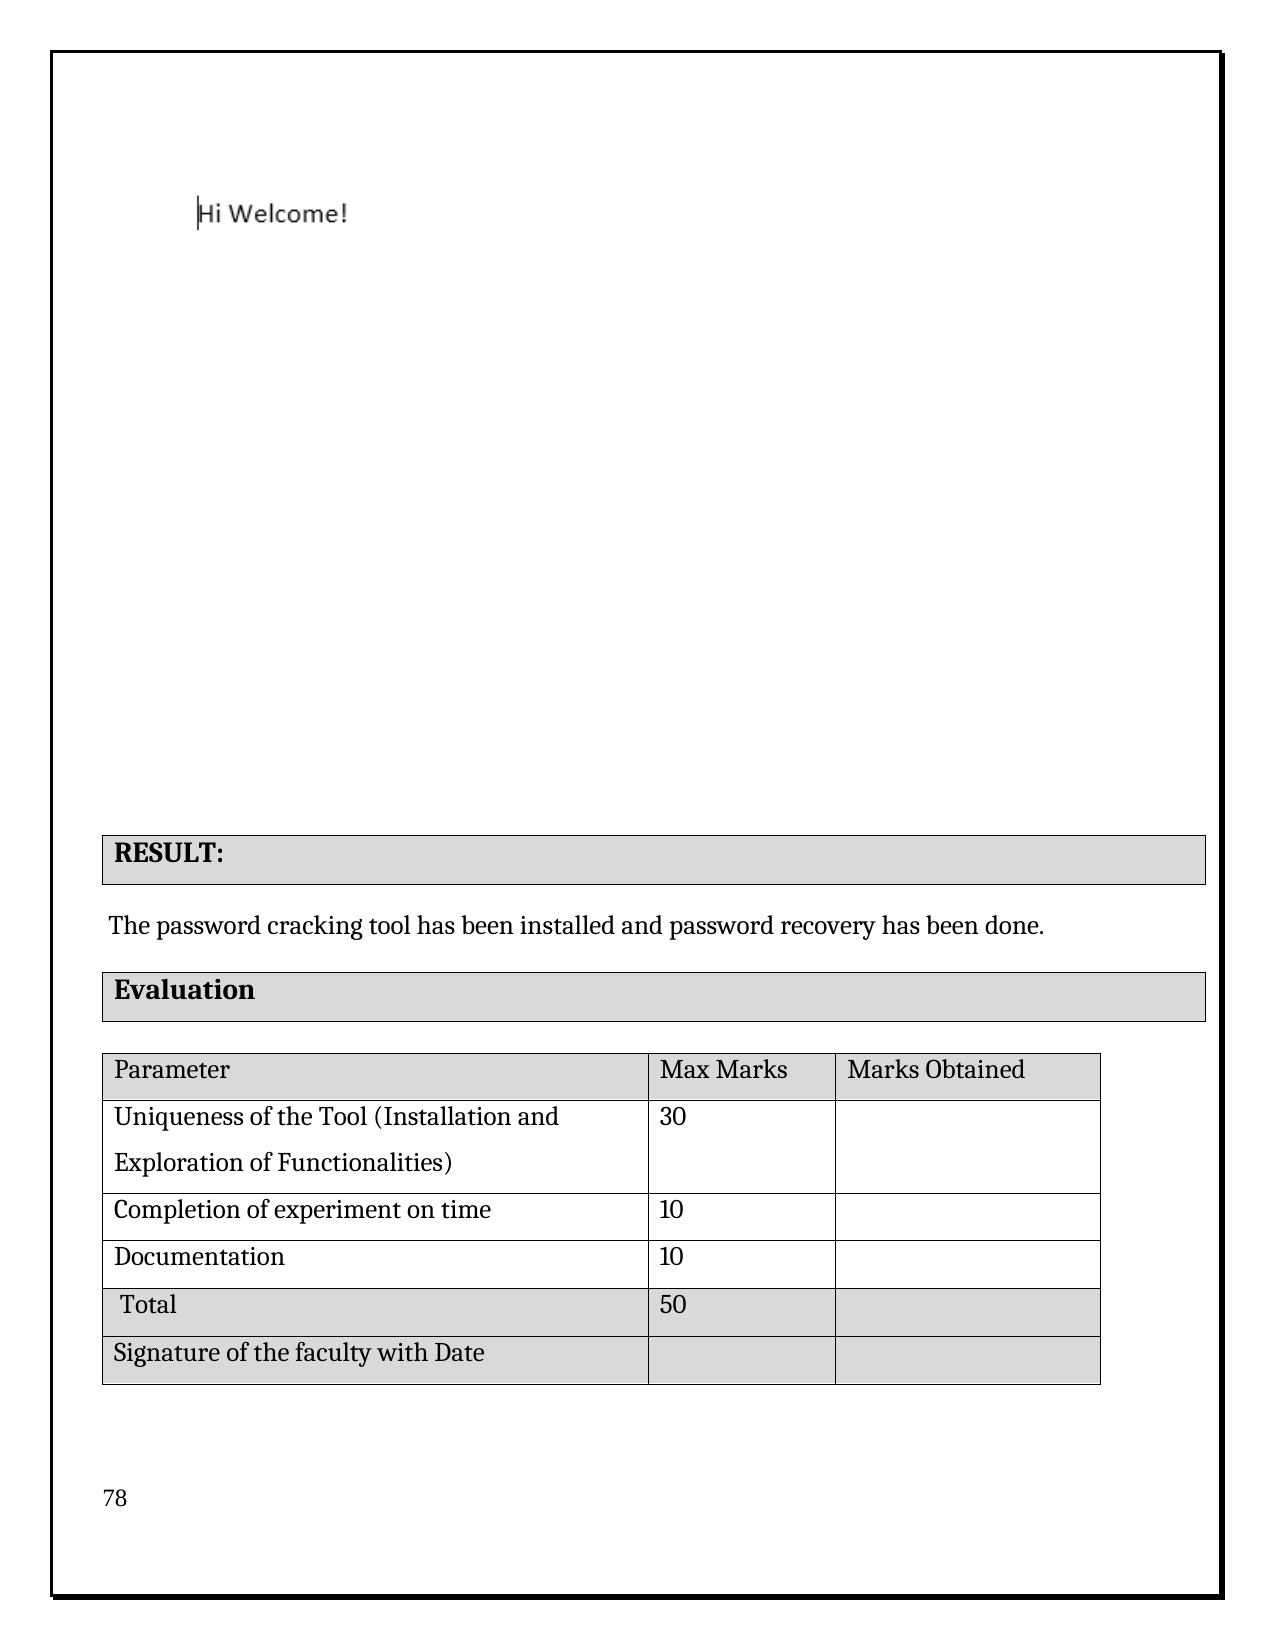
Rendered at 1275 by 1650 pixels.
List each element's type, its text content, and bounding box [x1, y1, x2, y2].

table_header Evaluation [103, 973, 1205, 1021]
table_cell Signature of the faculty with Date [103, 1337, 648, 1383]
table_cell [836, 1241, 1100, 1288]
table_cell 30 [649, 1101, 835, 1193]
table_cell Total [103, 1289, 648, 1336]
table_cell Documentation [103, 1241, 648, 1288]
table_cell [649, 1337, 835, 1383]
picture [102, 108, 462, 337]
table_cell 50 [649, 1289, 835, 1336]
table_header RESULT: [103, 836, 1205, 884]
table_cell [836, 1289, 1100, 1336]
table_header Parameter [103, 1054, 648, 1099]
table_cell [836, 1194, 1100, 1240]
table_cell 10 [649, 1194, 835, 1240]
table_cell 10 [649, 1241, 835, 1288]
table_cell Completion of experiment on time [103, 1194, 648, 1240]
table_cell [836, 1337, 1100, 1383]
table_cell Uniqueness of the Tool (Installation and Exploration of Functionalities) [103, 1101, 648, 1193]
table_header Max Marks [649, 1054, 835, 1099]
text The password cracking tool has been installed and password recovery has been done. [102, 910, 1205, 941]
table_cell [836, 1101, 1100, 1193]
table_header Marks Obtained [836, 1054, 1100, 1099]
